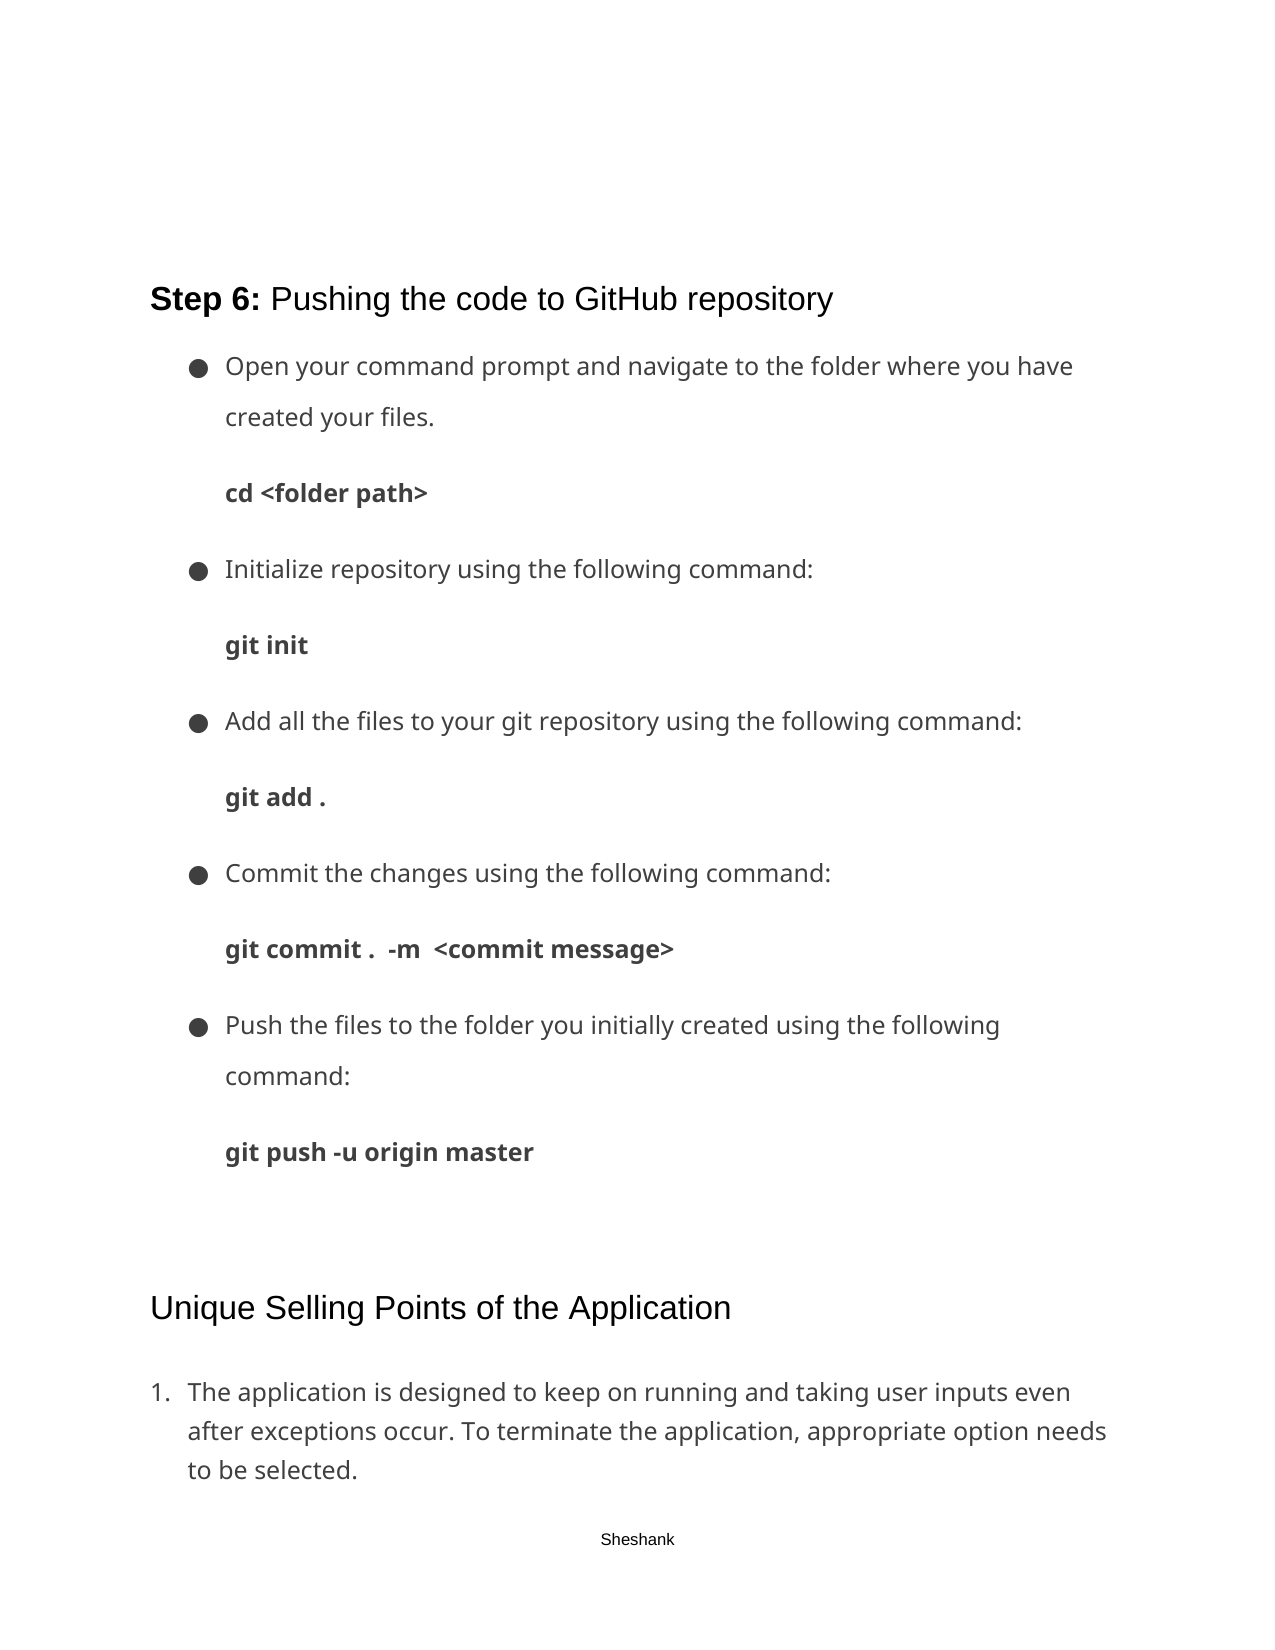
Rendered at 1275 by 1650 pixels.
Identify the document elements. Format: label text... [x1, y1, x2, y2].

text git add . [150, 780, 1125, 814]
subtitle Step 6: Pushing the code to GitHub repository [150, 279, 1125, 318]
subtitle Unique Selling Points of the Application [150, 1288, 1125, 1326]
list Push the files to the folder you initially created using the following command: [187, 1008, 1125, 1093]
text git commit . -m <commit message> [225, 932, 1125, 966]
text git init [225, 628, 1125, 662]
list Open your command prompt and navigate to the folder where you have created your files. [187, 348, 1125, 434]
text git push -u origin master [150, 1135, 1125, 1169]
list The application is designed to keep on running and taking user inputs even after exceptions occur. To terminate the application, appropriate option needs to be selected. [150, 1374, 1125, 1487]
list Commit the changes using the following command: [187, 856, 1125, 890]
list Initialize repository using the following command: [187, 552, 1125, 586]
text cd <folder path> [150, 476, 1125, 510]
list Add all the files to your git repository using the following command: [187, 704, 1125, 738]
